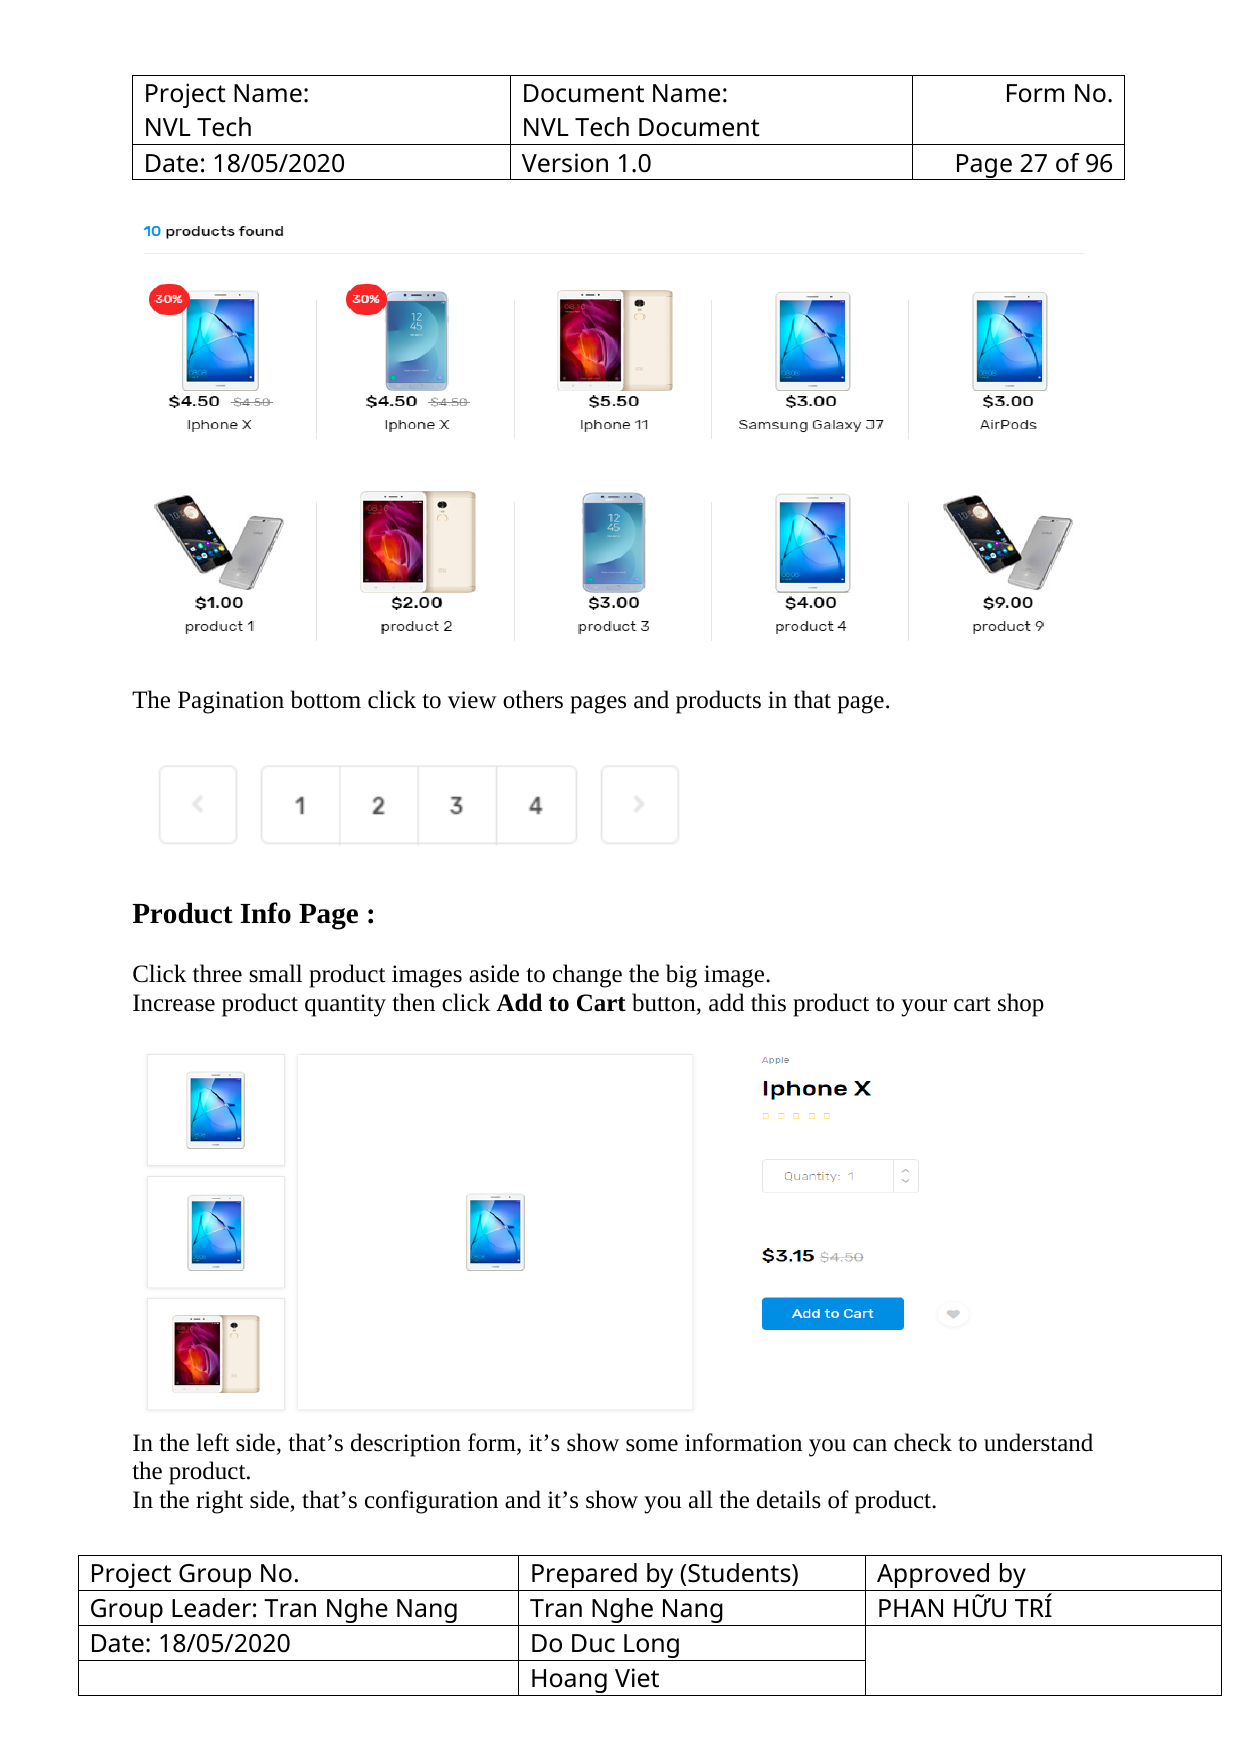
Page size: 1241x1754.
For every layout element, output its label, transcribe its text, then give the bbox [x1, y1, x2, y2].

text Click three small product images aside to change the big image. [132, 959, 1125, 988]
picture [132, 209, 1125, 657]
picture [132, 742, 706, 868]
picture [132, 1045, 1124, 1428]
text In the left side, that’s description form, it’s show some information you can check to understand the product. [132, 1428, 1125, 1485]
text The Pagination bottom click to view others pages and products in that page. [132, 685, 1125, 714]
text Product Info Page : [132, 897, 1125, 930]
text In the right side, that’s configuration and it’s show you all the details of product. [132, 1485, 1125, 1514]
text Increase product quantity then click Add to Cart button, add this product to your cart shop [132, 988, 1125, 1016]
